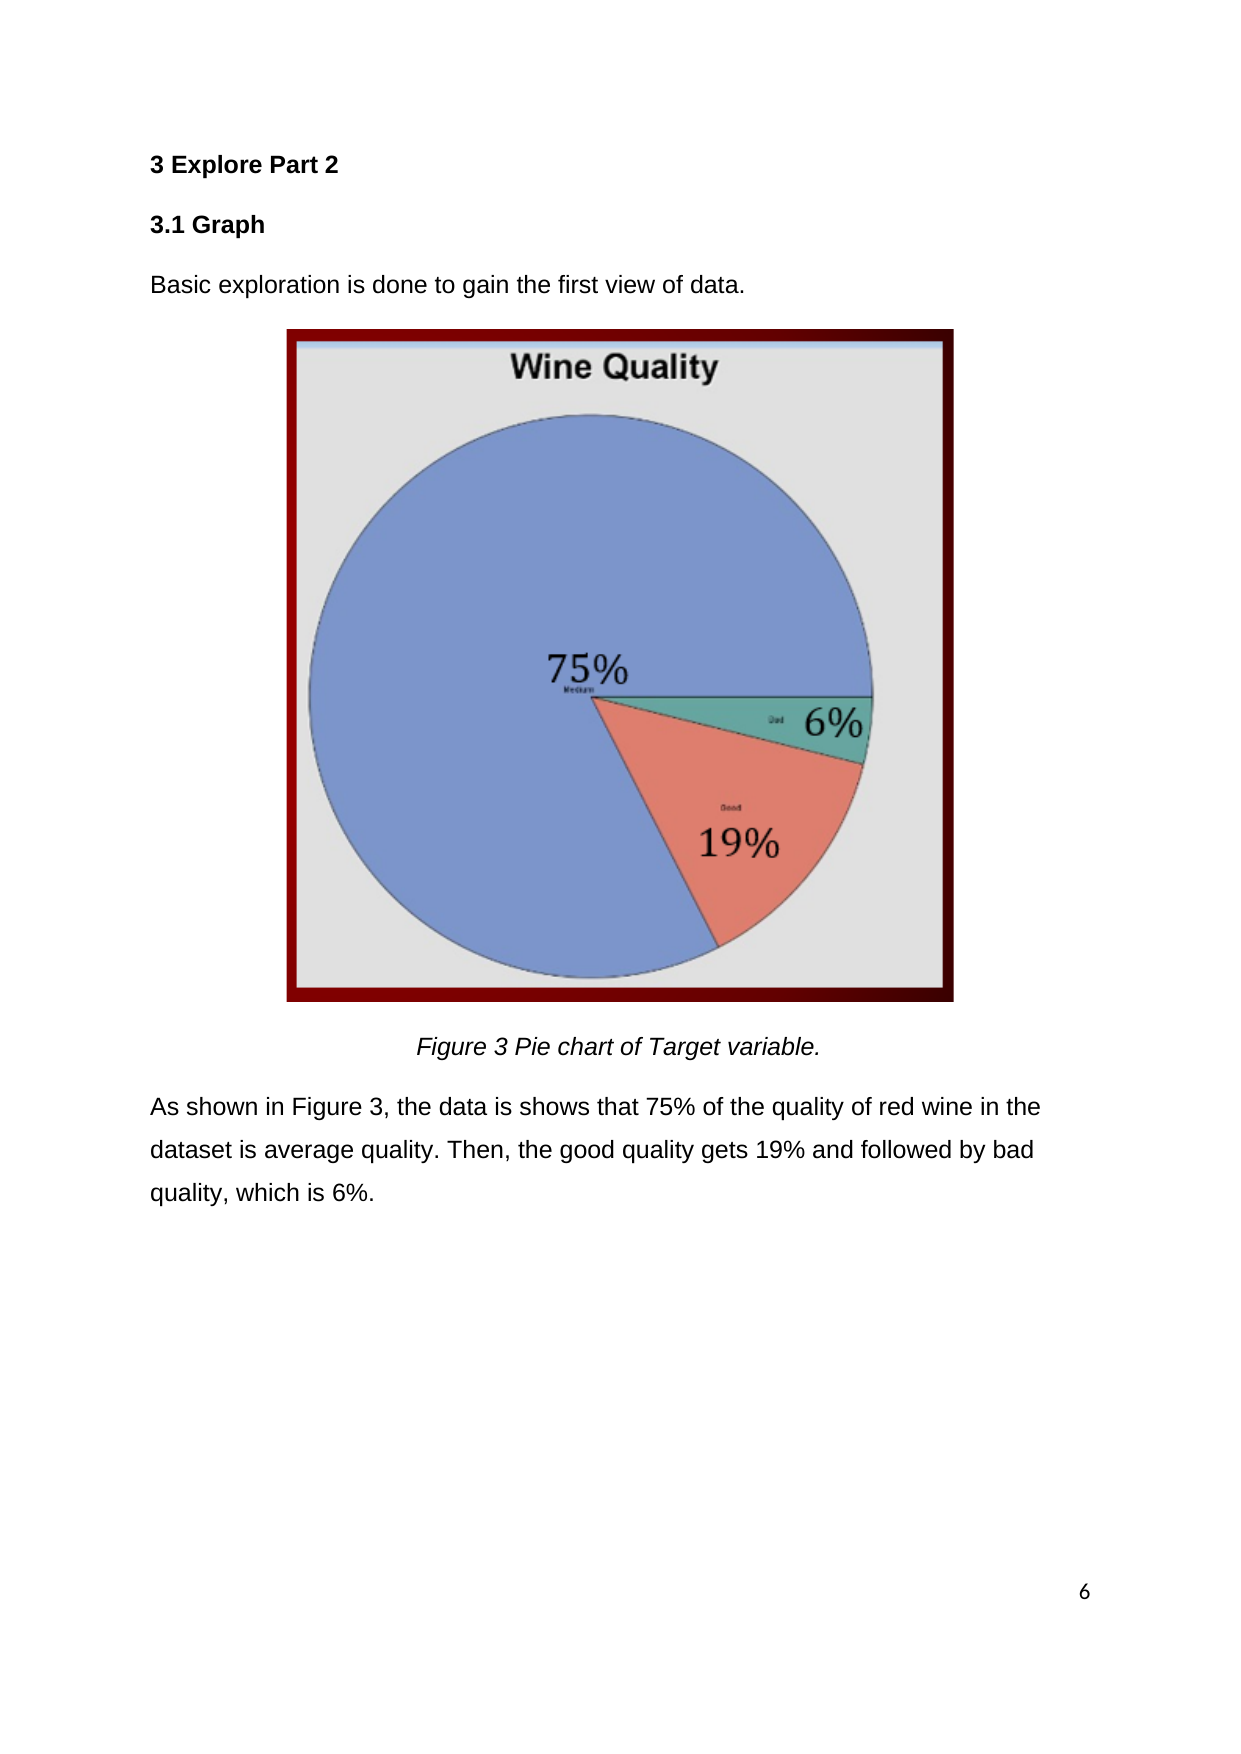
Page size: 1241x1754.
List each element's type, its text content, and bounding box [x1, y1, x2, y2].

picture [286, 329, 954, 1002]
text 3 Explore Part 2 [150, 150, 1090, 179]
text Basic exploration is done to gain the first view of data. [150, 269, 1090, 298]
text Figure 3 Pie chart of Target variable. [150, 1032, 1090, 1061]
text 3.1 Graph [150, 210, 1090, 238]
text As shown in Figure 3, the data is shows that 75% of the quality of red wine in the dataset is average quality. Then, the good quality gets 19% and followed by bad quality, which is 6%. [150, 1092, 1090, 1207]
